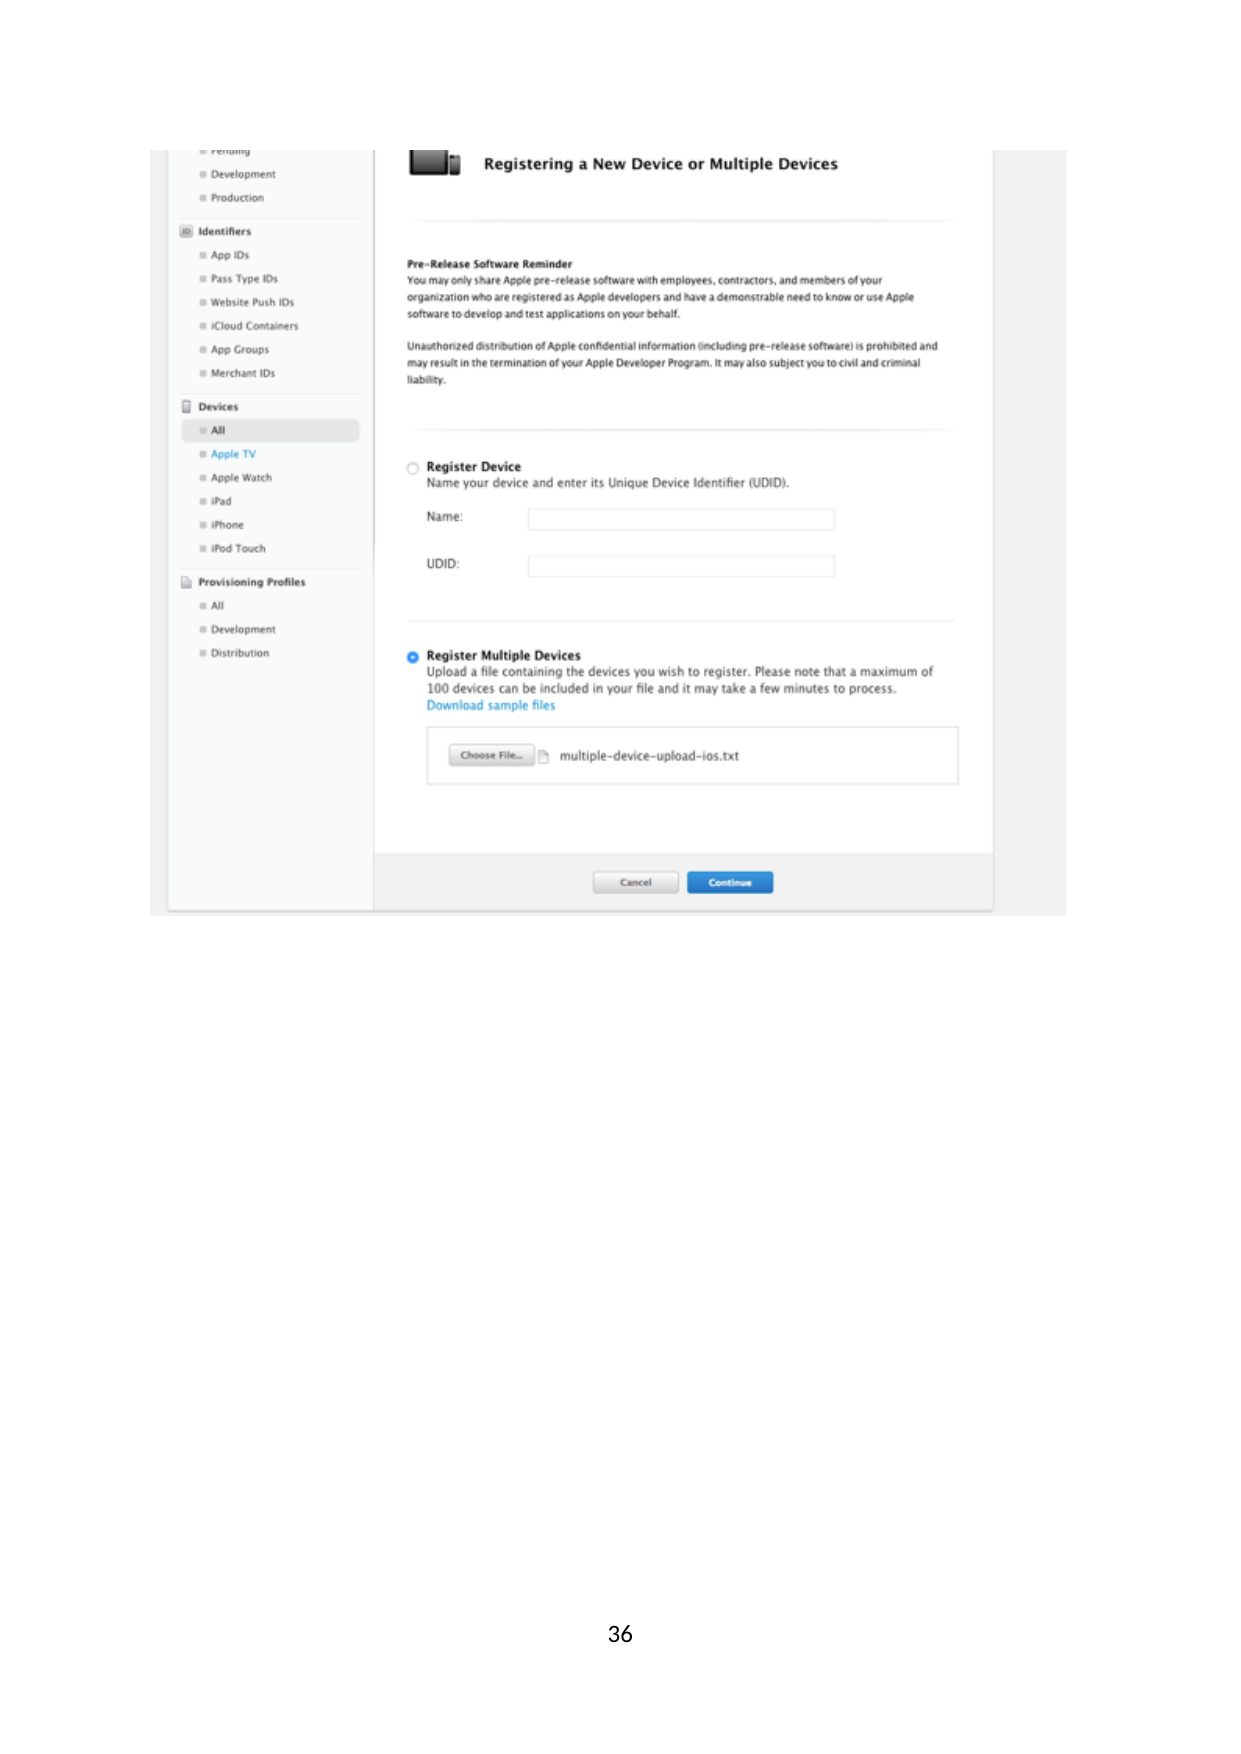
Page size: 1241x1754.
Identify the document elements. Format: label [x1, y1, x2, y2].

picture [150, 150, 1067, 916]
